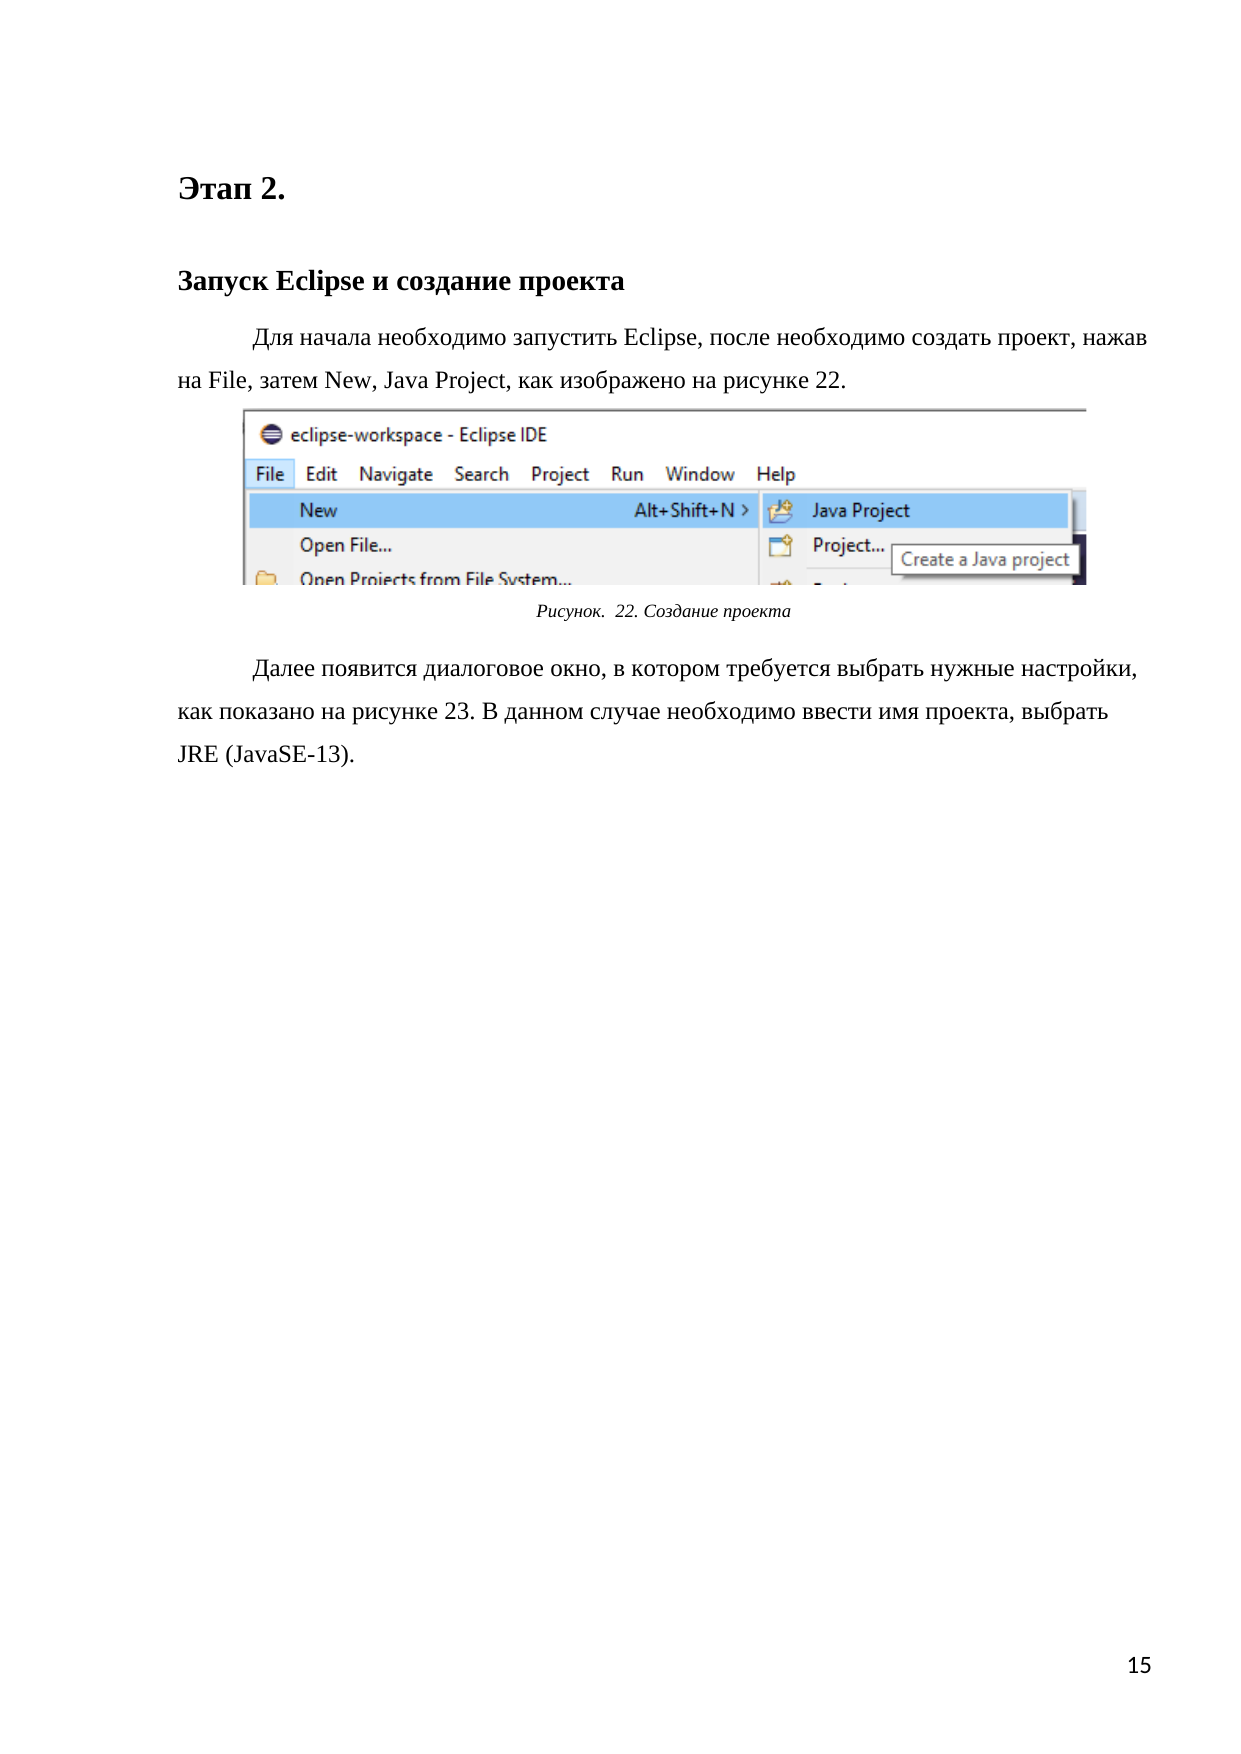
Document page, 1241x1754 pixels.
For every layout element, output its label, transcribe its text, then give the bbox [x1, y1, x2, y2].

text Далее появится диалоговое окно, в котором требуется выбрать нужные настройки, как показано на рисунке 23. В данном случае необходимо ввести имя проекта, выбрать JRE (JavaSE-13). [177, 653, 1152, 768]
subtitle Этап 2. [177, 168, 1152, 206]
text Рисунок. 22. Создание проекта [177, 600, 1152, 621]
text Для начала необходимо запустить Eclipse, после необходимо создать проект, нажав на File, затем New, Java Project, как изображено на рисунке 22. [177, 322, 1152, 394]
picture [242, 408, 1087, 585]
subtitle Запуск Eclipse и создание проекта [177, 263, 1152, 297]
